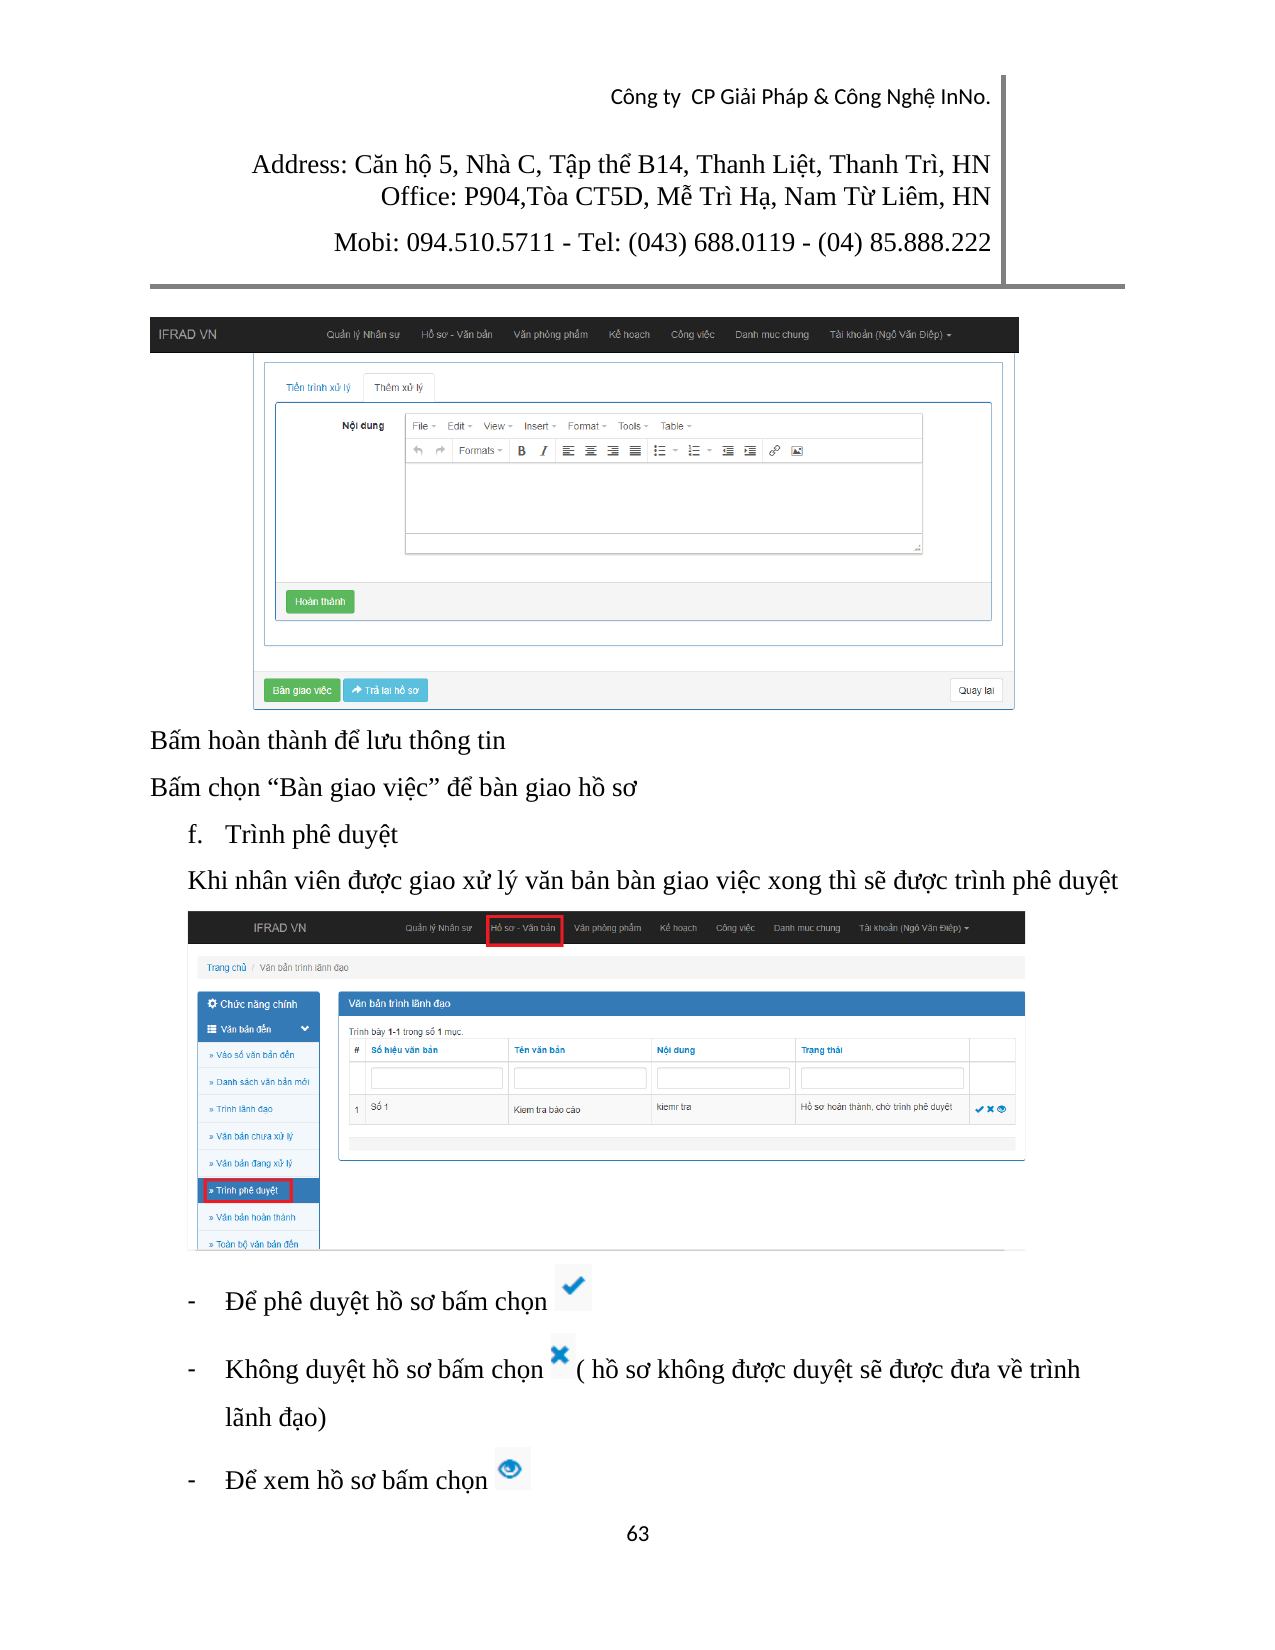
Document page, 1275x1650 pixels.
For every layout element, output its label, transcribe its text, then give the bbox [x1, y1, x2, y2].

text Khi nhân viên được giao xử lý văn bản bàn giao việc xong thì sẽ được trình phê duyệt [187, 864, 1125, 896]
list Để phê duyệt hồ sơ bấm chọn [187, 1265, 1125, 1317]
list Không duyệt hồ sơ bấm chọn ( hồ sơ không được duyệt sẽ được đưa về trình lãnh đạo) [187, 1333, 1125, 1432]
picture [150, 317, 1019, 711]
picture [495, 1447, 531, 1490]
picture [187, 911, 1025, 1251]
picture [554, 1264, 592, 1311]
text Bấm chọn “Bàn giao việc” để bàn giao hồ sơ [150, 771, 1125, 802]
list Trình phê duyệt [187, 818, 1125, 849]
list Để xem hồ sơ bấm chọn [187, 1448, 1125, 1497]
picture [550, 1333, 576, 1379]
text Bấm hoàn thành để lưu thông tin [150, 724, 1125, 756]
